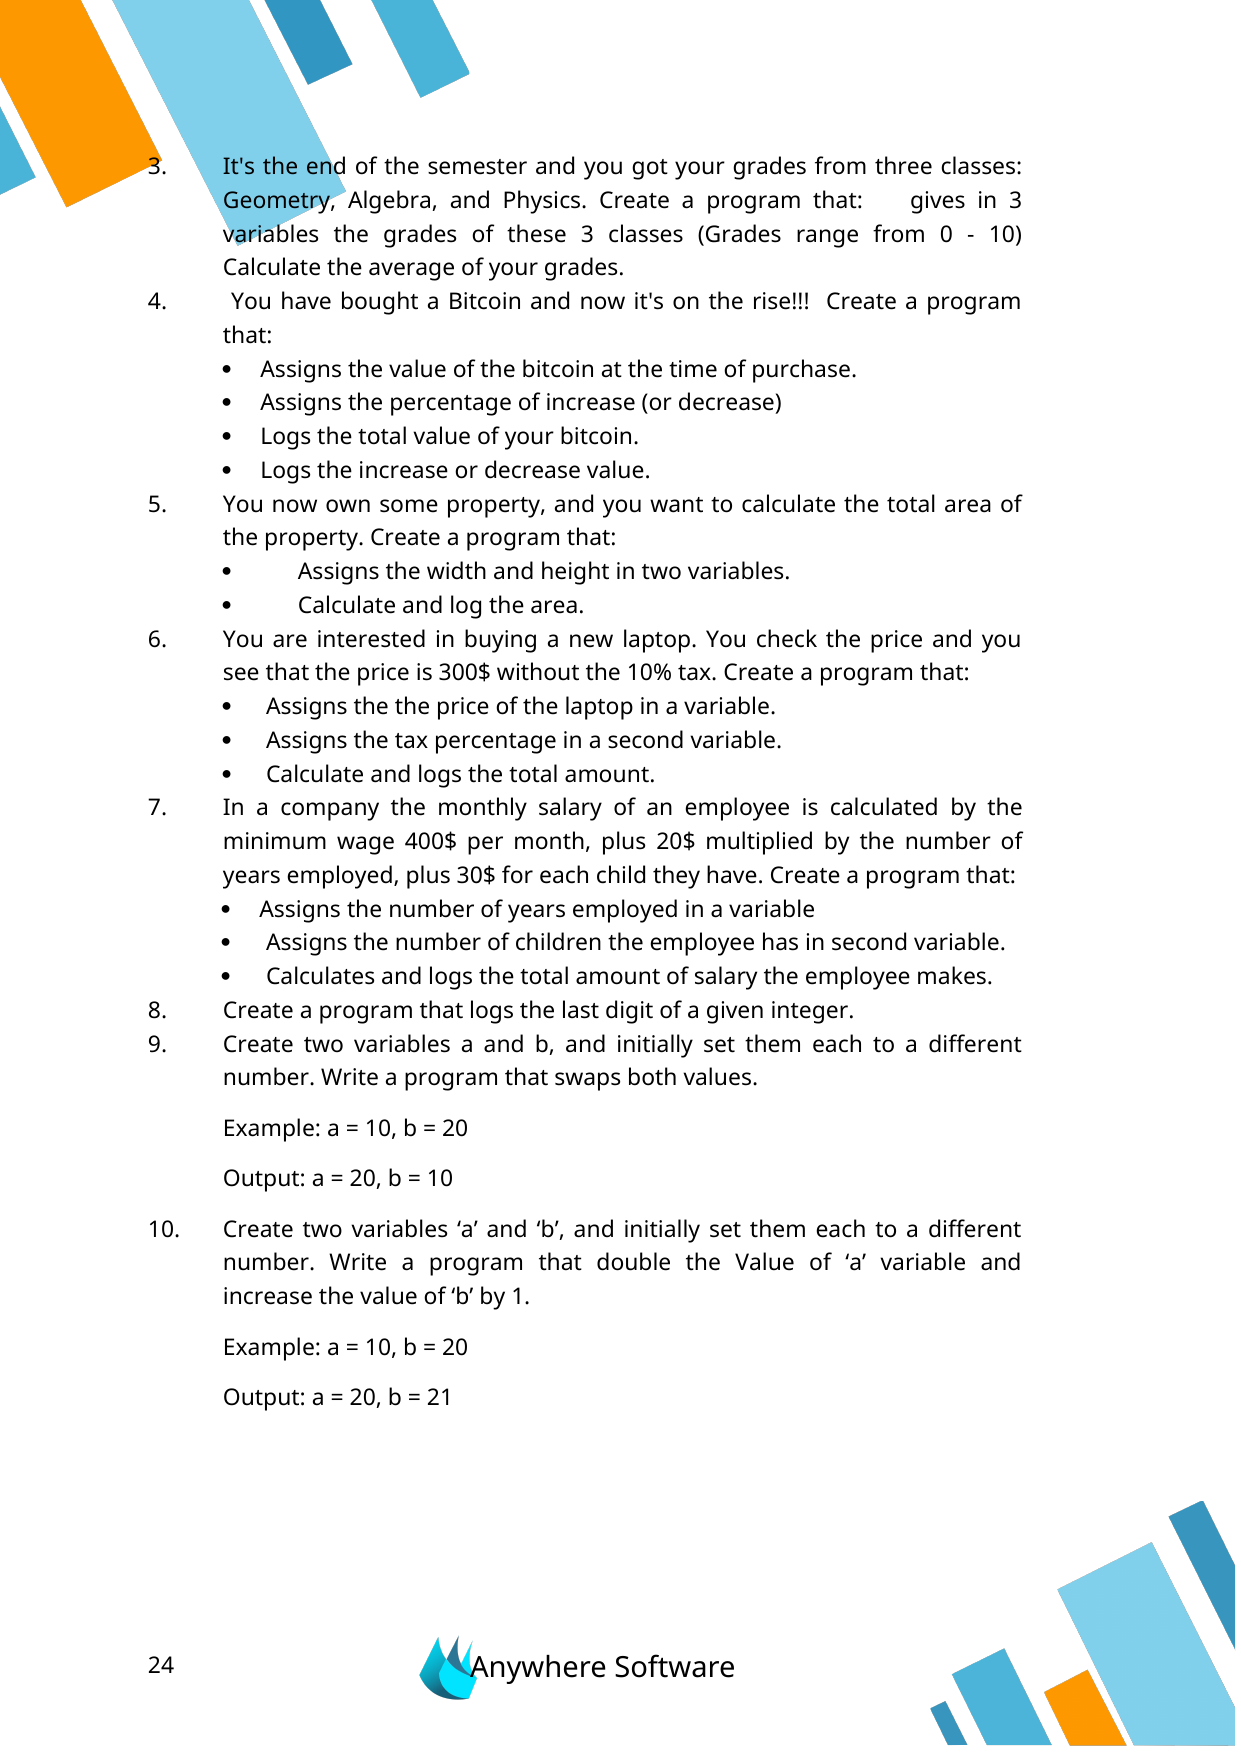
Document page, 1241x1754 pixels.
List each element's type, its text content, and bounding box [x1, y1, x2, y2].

list Logs the total value of your bitcoin. [223, 420, 1023, 451]
list Logs the increase or decrease value. [223, 454, 1023, 485]
list Calculates and logs the total amount of salary the employee makes. [222, 960, 1023, 991]
text Output: a = 20, b = 10 [148, 1162, 1023, 1193]
list Assigns the width and height in two variables. [223, 555, 1023, 586]
list Assigns the percentage of increase (or decrease) [223, 386, 1023, 417]
list Create a program that logs the last digit of a given integer. [148, 994, 1023, 1025]
list Assigns the value of the bitcoin at the time of purchase. [223, 352, 1023, 384]
list You have bought a Bitcoin and now it's on the rise!!! Create a program that: [148, 285, 1023, 350]
list Calculate and log the area. [223, 589, 1023, 620]
list It's the end of the semester and you got your grades from three classes: Geometry, Algebra, and Physics. Create a program that: gives in 3 variables the grades of these 3 classes (Grades range from 0 - 10) Calculate the average of your grades. [148, 150, 1023, 282]
list Create two variables ‘a’ and ‘b’, and initially set them each to a different number. Write a program that double the Value of ‘a’ variable and increase the value of ‘b’ by 1. [148, 1212, 1023, 1311]
list You are interested in buying a new laptop. You check the price and you see that the price is 300$ without the 10% tax. Create a program that: [148, 622, 1023, 687]
picture [419, 1635, 478, 1700]
picture [930, 1501, 1236, 1746]
list Assigns the number of years employed in a variable [222, 892, 1023, 924]
picture [0, 0, 470, 246]
list You now own some property, and you want to calculate the total area of the property. Create a program that: [148, 487, 1023, 552]
list In a company the monthly salary of an employee is calculated by the minimum wage 400$ per month, plus 20$ multiplied by the number of years employed, plus 30$ for each child they have. Create a program that: [148, 791, 1023, 890]
text Example: a = 10, b = 20 [148, 1112, 1023, 1143]
list Assigns the the price of the laptop in a variable. [223, 690, 1023, 721]
text Example: a = 10, b = 20 [148, 1330, 1023, 1362]
text Output: a = 20, b = 21 [148, 1381, 1023, 1412]
list Assigns the tax percentage in a second variable. [223, 724, 1023, 755]
list Create two variables a and b, and initially set them each to a different number. Write a program that swaps both values. [148, 1027, 1023, 1092]
list Assigns the number of children the employee has in second variable. [222, 926, 1023, 957]
list Calculate and logs the total amount. [223, 757, 1023, 789]
